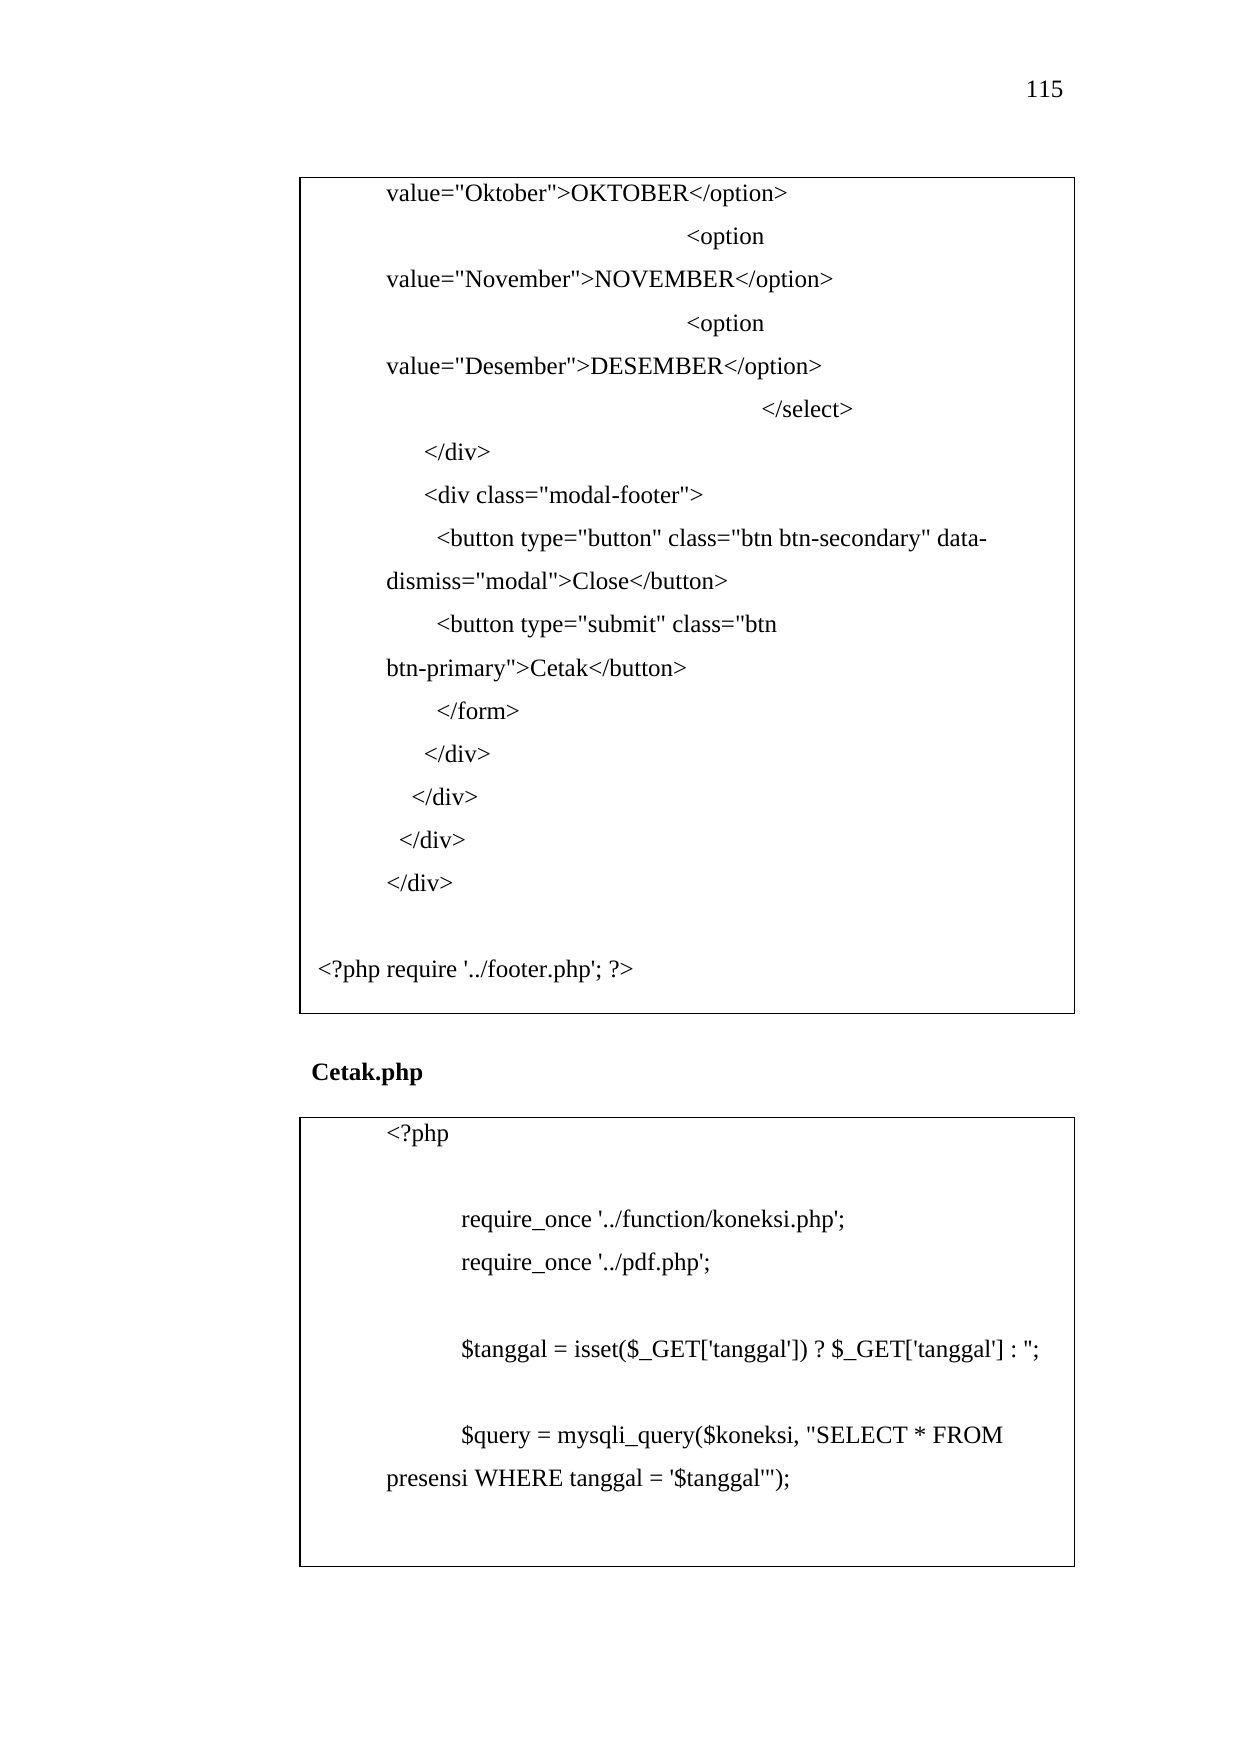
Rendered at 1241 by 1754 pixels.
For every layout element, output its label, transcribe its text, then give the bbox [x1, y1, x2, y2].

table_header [301, 1118, 1074, 1566]
list Cetak.php [311, 1057, 1063, 1086]
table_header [301, 178, 1074, 1013]
